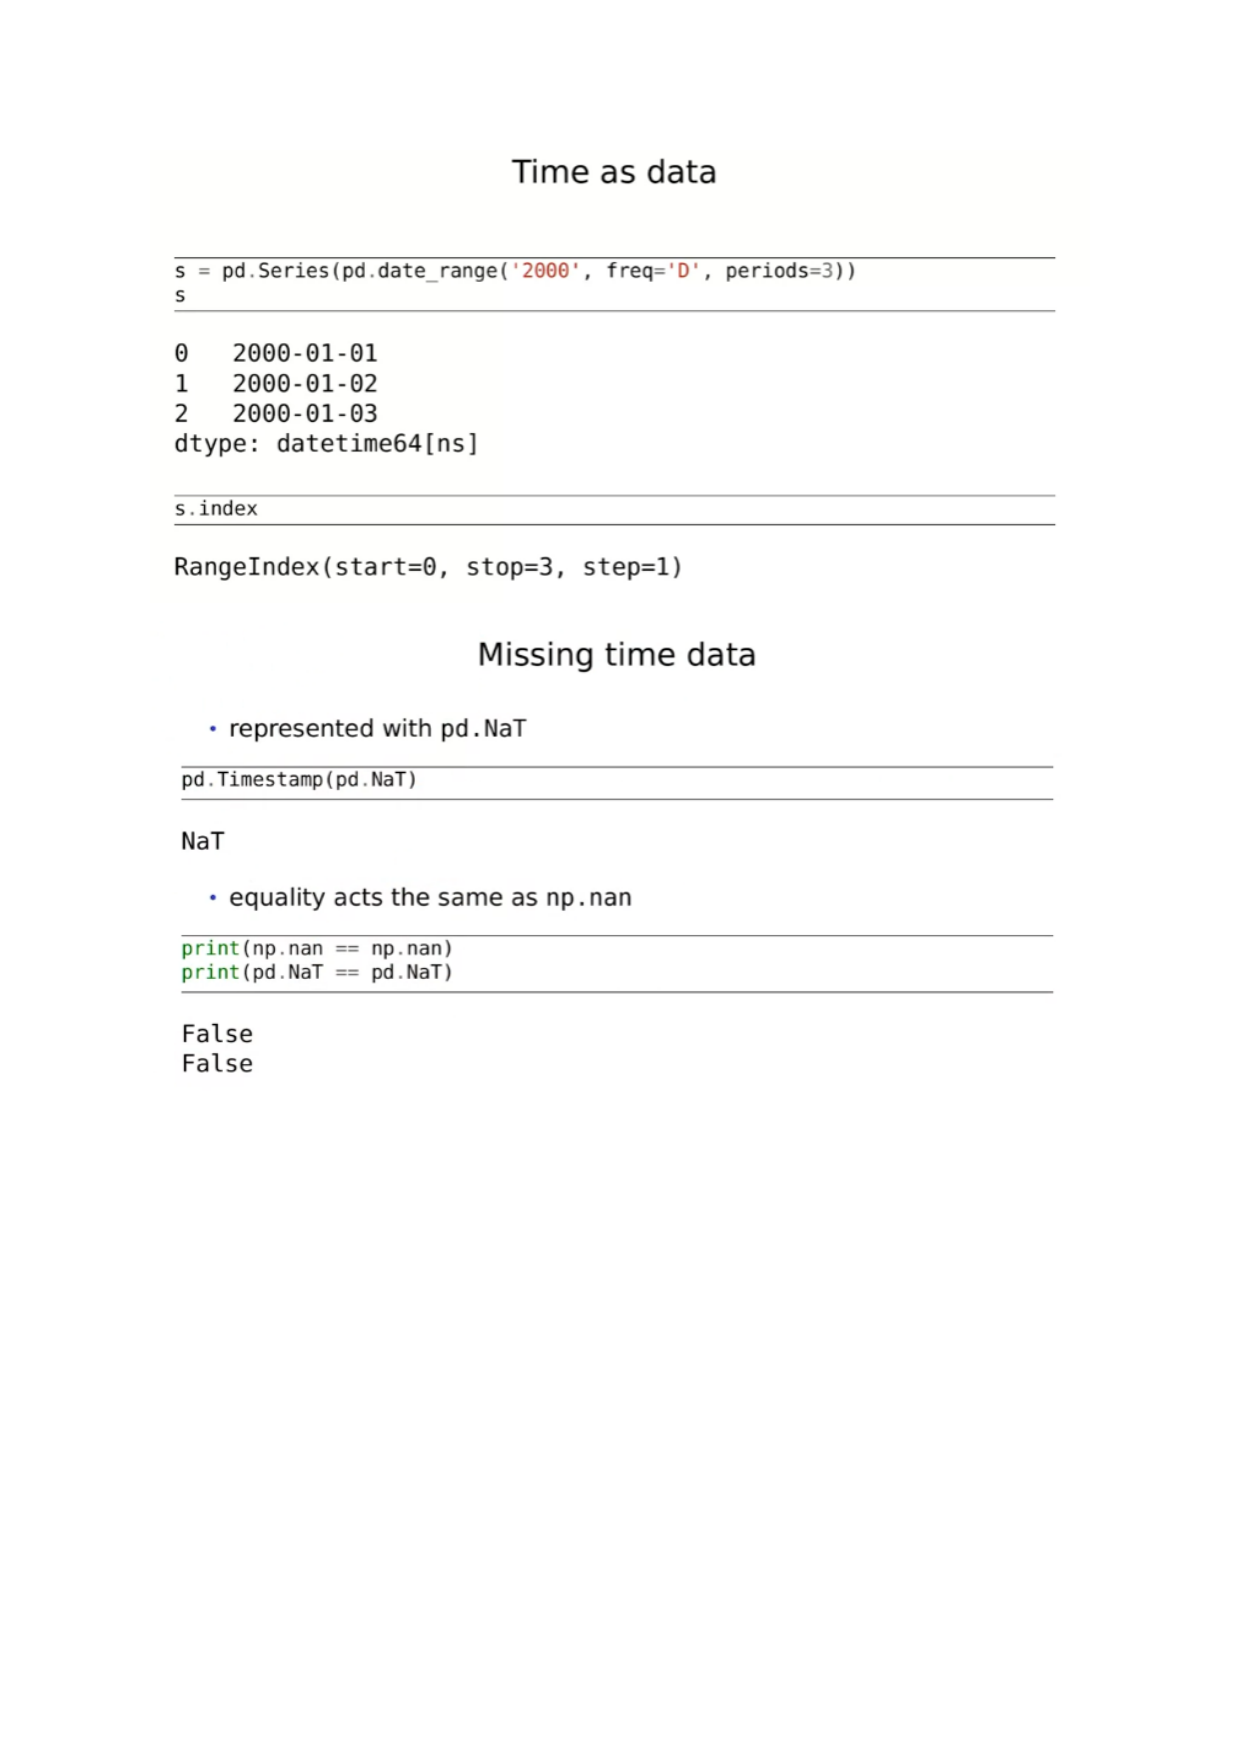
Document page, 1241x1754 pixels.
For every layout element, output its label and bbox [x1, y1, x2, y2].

picture [150, 621, 1091, 1091]
picture [150, 150, 1091, 603]
